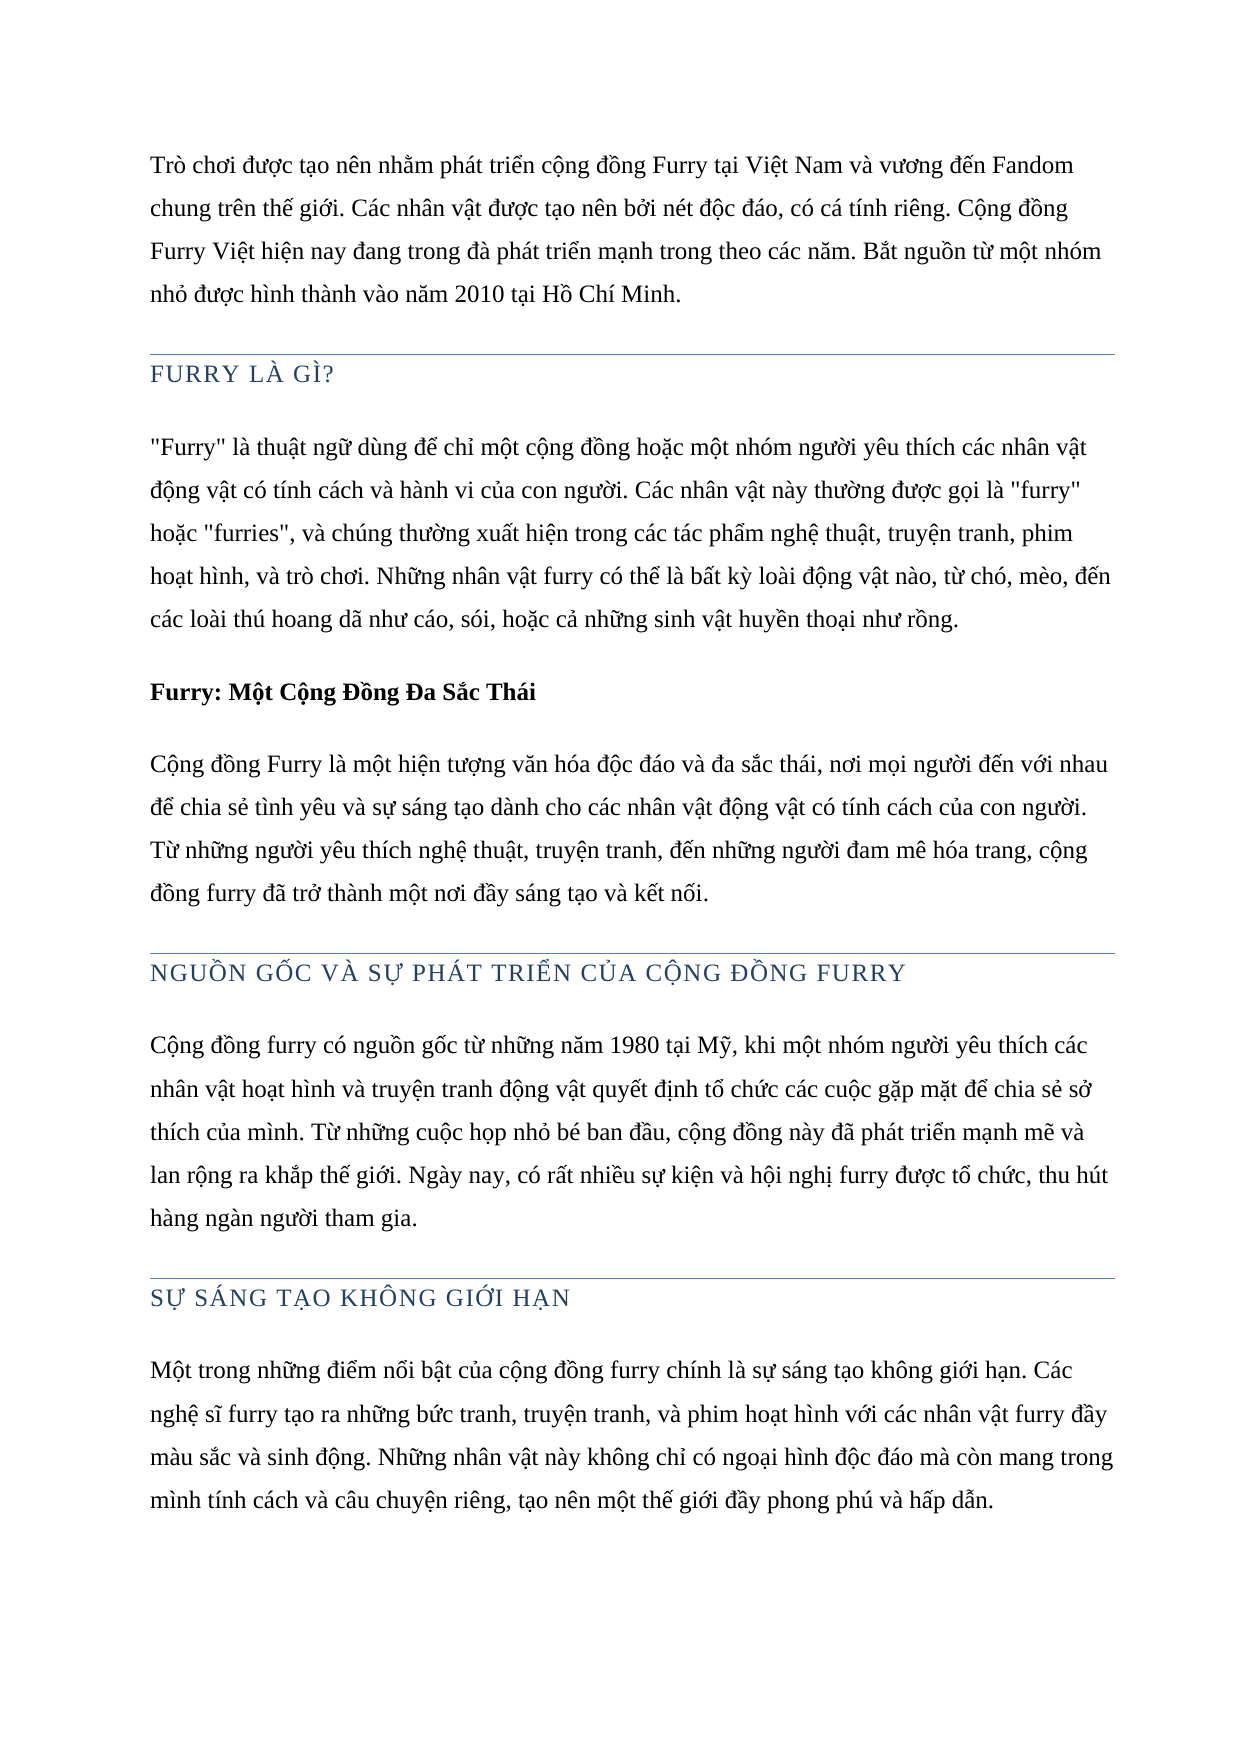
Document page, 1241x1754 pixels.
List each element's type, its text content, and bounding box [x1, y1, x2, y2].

text Furry: Một Cộng Đồng Đa Sắc Thái [150, 677, 1115, 705]
text Trò chơi được tạo nên nhằm phát triển cộng đồng Furry tại Việt Nam và vương đến Fandom chung trên thế giới. Các nhân vật được tạo nên bởi nét độc đáo, có cá tính riêng. Cộng đồng Furry Việt hiện nay đang trong đà phát triển mạnh trong theo các năm. Bắt nguồn từ một nhóm nhỏ được hình thành vào năm 2010 tại Hồ Chí Minh. [150, 150, 1115, 308]
subtitle Nguồn gốc và sự phát triển của cộng đồng Furry [150, 954, 1115, 987]
text Cộng đồng furry có nguồn gốc từ những năm 1980 tại Mỹ, khi một nhóm người yêu thích các nhân vật hoạt hình và truyện tranh động vật quyết định tổ chức các cuộc gặp mặt để chia sẻ sở thích của mình. Từ những cuộc họp nhỏ bé ban đầu, cộng đồng này đã phát triển mạnh mẽ và lan rộng ra khắp thế giới. Ngày nay, có rất nhiều sự kiện và hội nghị furry được tổ chức, thu hút hàng ngàn người tham gia. [150, 1031, 1115, 1232]
subtitle Furry là gì? [150, 355, 1115, 388]
subtitle Sự sáng tạo không giới hạn [150, 1279, 1115, 1312]
text Cộng đồng Furry là một hiện tượng văn hóa độc đáo và đa sắc thái, nơi mọi người đến với nhau để chia sẻ tình yêu và sự sáng tạo dành cho các nhân vật động vật có tính cách của con người. Từ những người yêu thích nghệ thuật, truyện tranh, đến những người đam mê hóa trang, cộng đồng furry đã trở thành một nơi đầy sáng tạo và kết nối. [150, 749, 1115, 907]
text "Furry" là thuật ngữ dùng để chỉ một cộng đồng hoặc một nhóm người yêu thích các nhân vật động vật có tính cách và hành vi của con người. Các nhân vật này thường được gọi là "furry" hoặc "furries", và chúng thường xuất hiện trong các tác phẩm nghệ thuật, truyện tranh, phim hoạt hình, và trò chơi. Những nhân vật furry có thể là bất kỳ loài động vật nào, từ chó, mèo, đến các loài thú hoang dã như cáo, sói, hoặc cả những sinh vật huyền thoại như rồng. [150, 432, 1115, 633]
text Một trong những điểm nổi bật của cộng đồng furry chính là sự sáng tạo không giới hạn. Các nghệ sĩ furry tạo ra những bức tranh, truyện tranh, và phim hoạt hình với các nhân vật furry đầy màu sắc và sinh động. Những nhân vật này không chỉ có ngoại hình độc đáo mà còn mang trong mình tính cách và câu chuyện riêng, tạo nên một thế giới đầy phong phú và hấp dẫn. [150, 1356, 1115, 1514]
